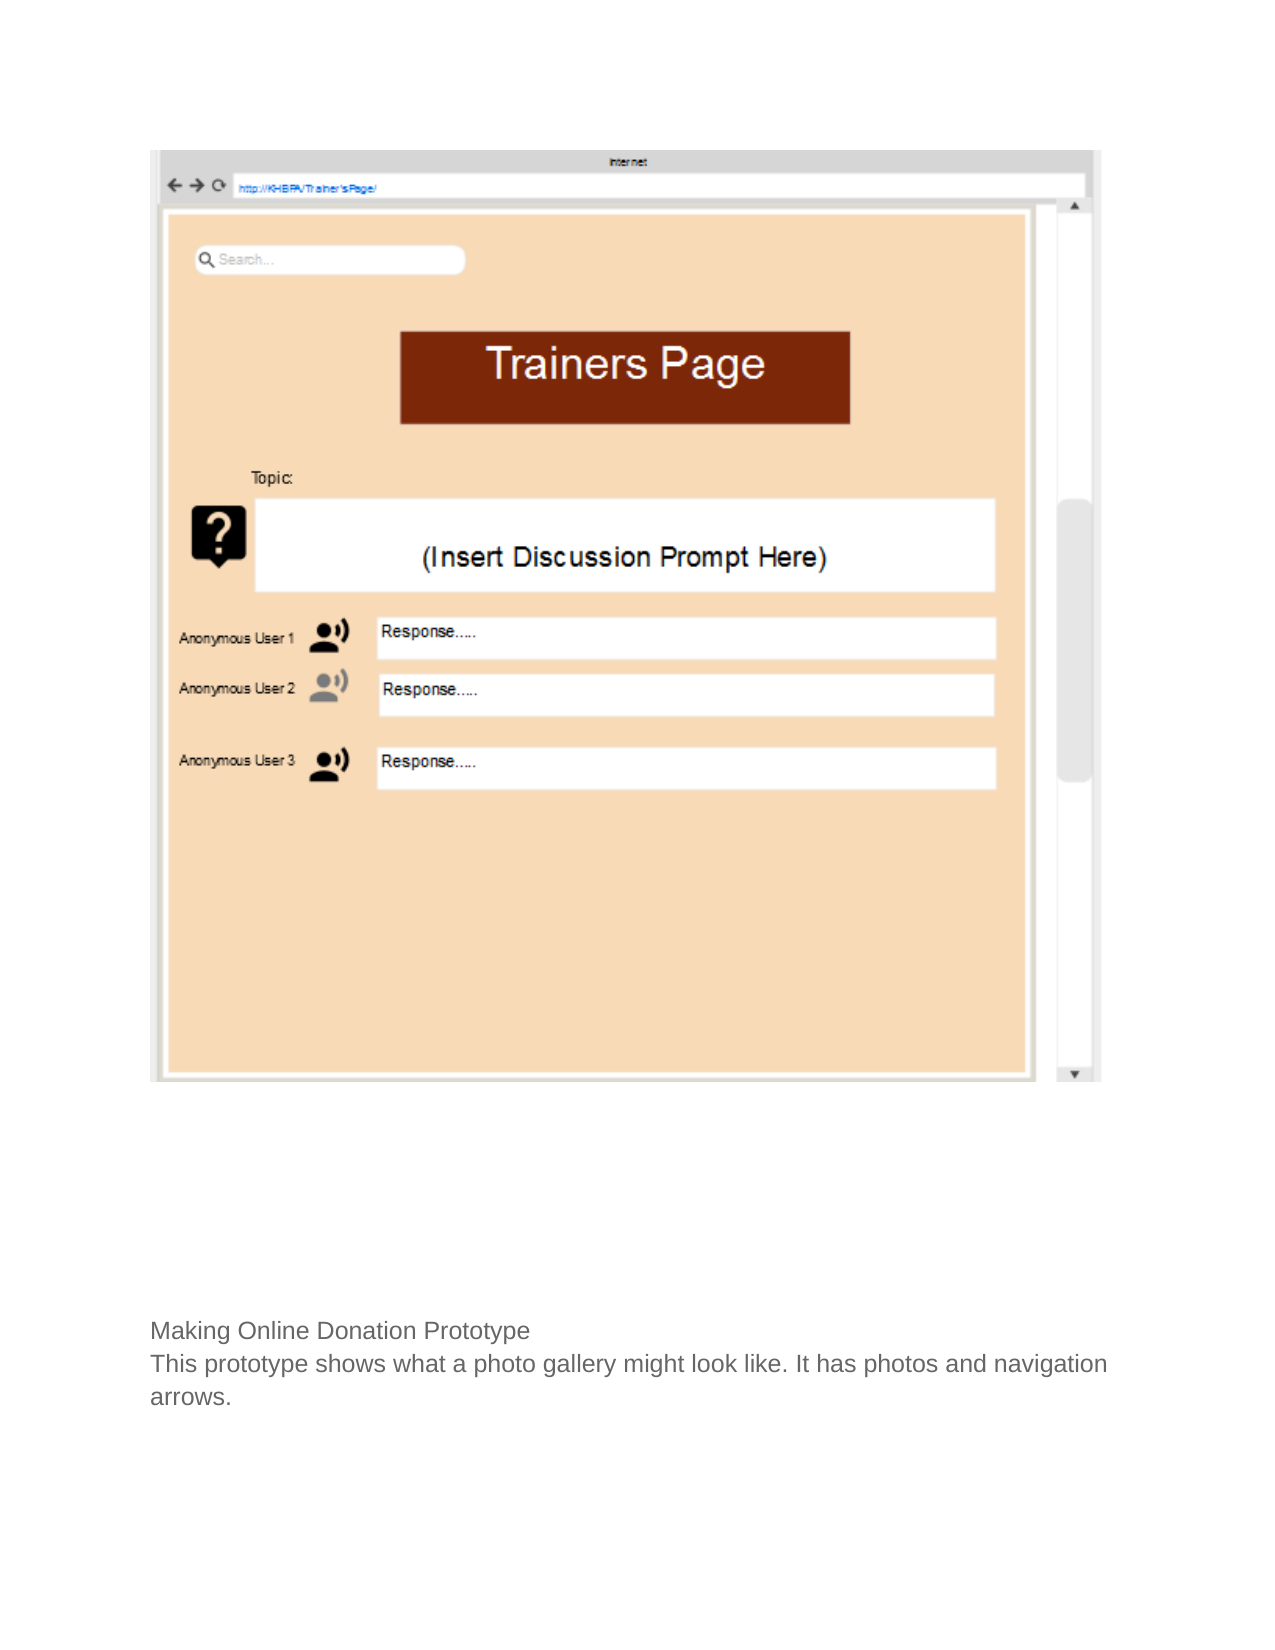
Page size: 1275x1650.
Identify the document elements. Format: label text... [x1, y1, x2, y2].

text Making Online Donation Prototype [150, 1316, 1125, 1345]
picture [150, 150, 1102, 1082]
text This prototype shows what a photo gallery might look like. It has photos and navigation arrows. [150, 1349, 1125, 1411]
